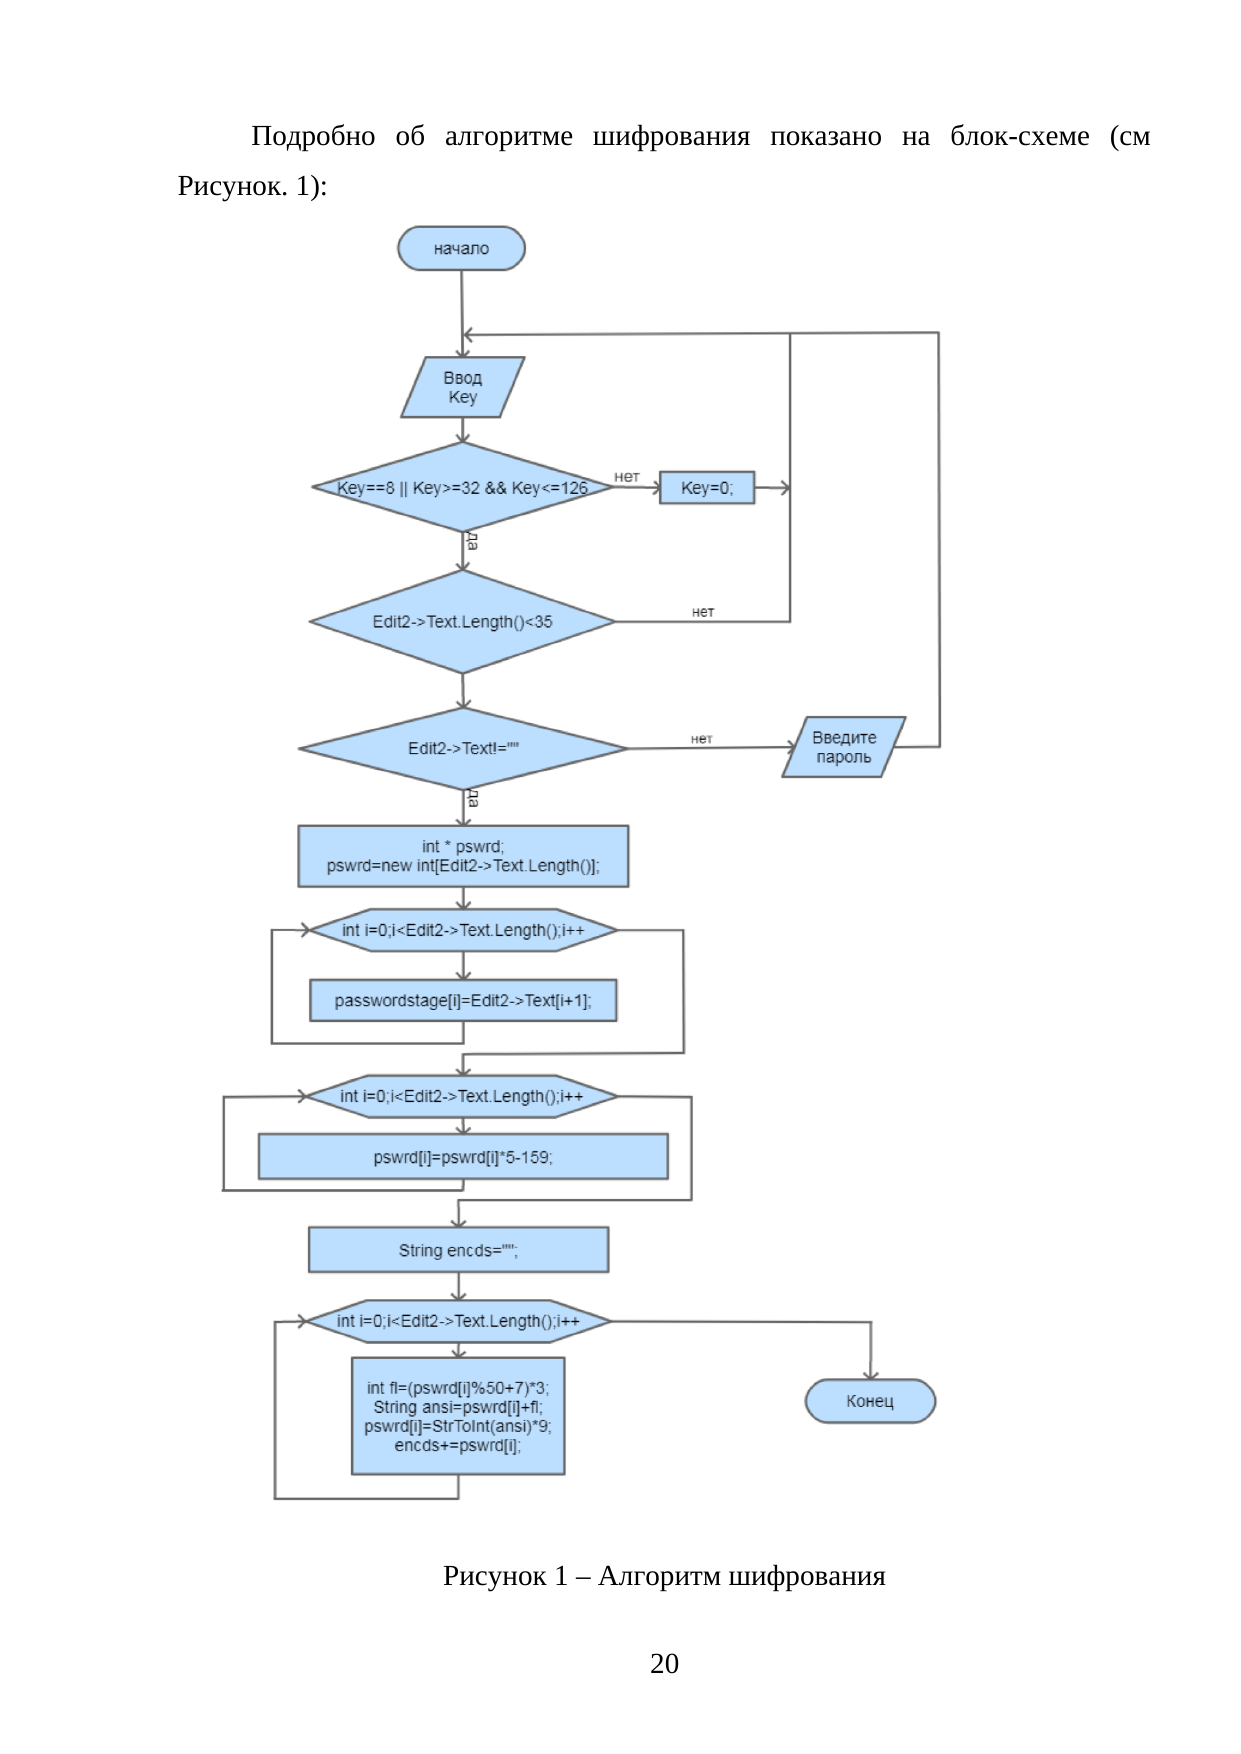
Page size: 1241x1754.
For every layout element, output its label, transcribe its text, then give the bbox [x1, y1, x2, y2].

text Рисунок 1 – Алгоритм шифрования [177, 1558, 1152, 1592]
picture [202, 218, 1127, 1525]
list Подробно об алгоритме шифрования показано на блок-схеме (см Рисунок. 1): [177, 118, 1152, 202]
